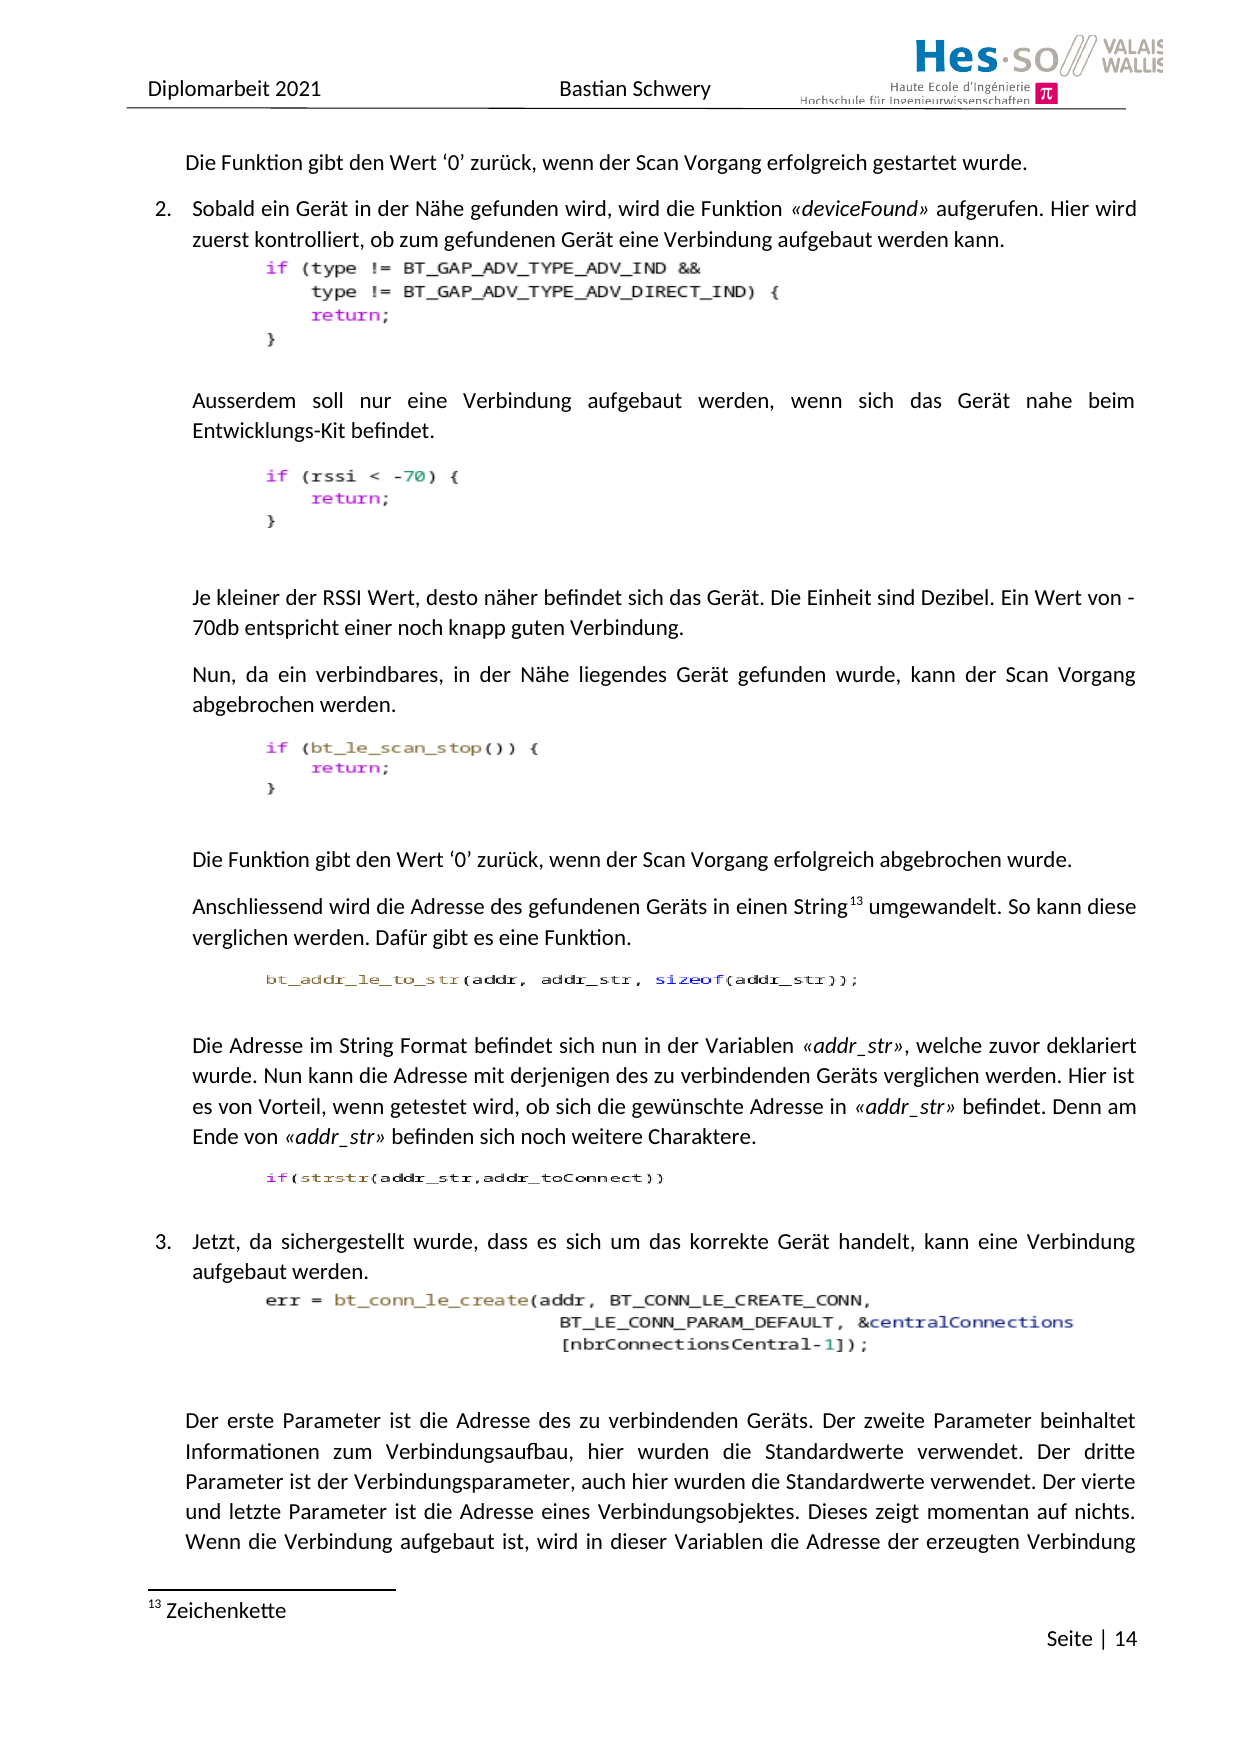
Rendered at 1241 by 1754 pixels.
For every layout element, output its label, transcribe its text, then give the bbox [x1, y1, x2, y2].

text Die Funktion gibt den Wert ‘0’ zurück, wenn der Scan Vorgang erfolgreich gestartet wurde. [148, 148, 1137, 176]
list Sobald ein Gerät in der Nähe gefunden wird, wird die Funktion «deviceFound» aufgerufen. Hier wird zuerst kontrolliert, ob zum gefundenen Gerät eine Verbindung aufgebaut werden kann. [154, 194, 1137, 253]
text Nun, da ein verbindbares, in der Nähe liegendes Gerät gefunden wurde, kann der Scan Vorgang abgebrochen werden. [192, 660, 1137, 718]
text Anschliessend wird die Adresse des gefundenen Geräts in einen String umgewandelt. So kann diese verglichen werden. Dafür gibt es eine Funktion. [192, 892, 1137, 951]
picture [800, 35, 1163, 104]
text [185, 1407, 1137, 1556]
list Jetzt, da sichergestellt wurde, dass es sich um das korrekte Gerät handelt, kann eine Verbindung aufgebaut werden. [154, 1227, 1137, 1285]
text Die Adresse im String Format befindet sich nun in der Variablen «addr_str», welche zuvor deklariert wurde. Nun kann die Adresse mit derjenigen des zu verbindenden Geräts verglichen werden. Hier ist es von Vorteil, wenn getestet wird, ob sich die gewünschte Adresse in «addr_str» befindet. Denn am Ende von «addr_str» befinden sich noch weitere Charaktere. [192, 1031, 1137, 1150]
text Die Funktion gibt den Wert ‘0’ zurück, wenn der Scan Vorgang erfolgreich abgebrochen wurde. [148, 846, 1137, 874]
text Je kleiner der RSSI Wert, desto näher befindet sich das Gerät. Die Einheit sind Dezibel. Ein Wert von -70db entspricht einer noch knapp guten Verbindung. [192, 583, 1137, 641]
list Ausserdem soll nur eine Verbindung aufgebaut werden, wenn sich das Gerät nahe beim Entwicklungs-Kit befindet. [192, 384, 1137, 444]
